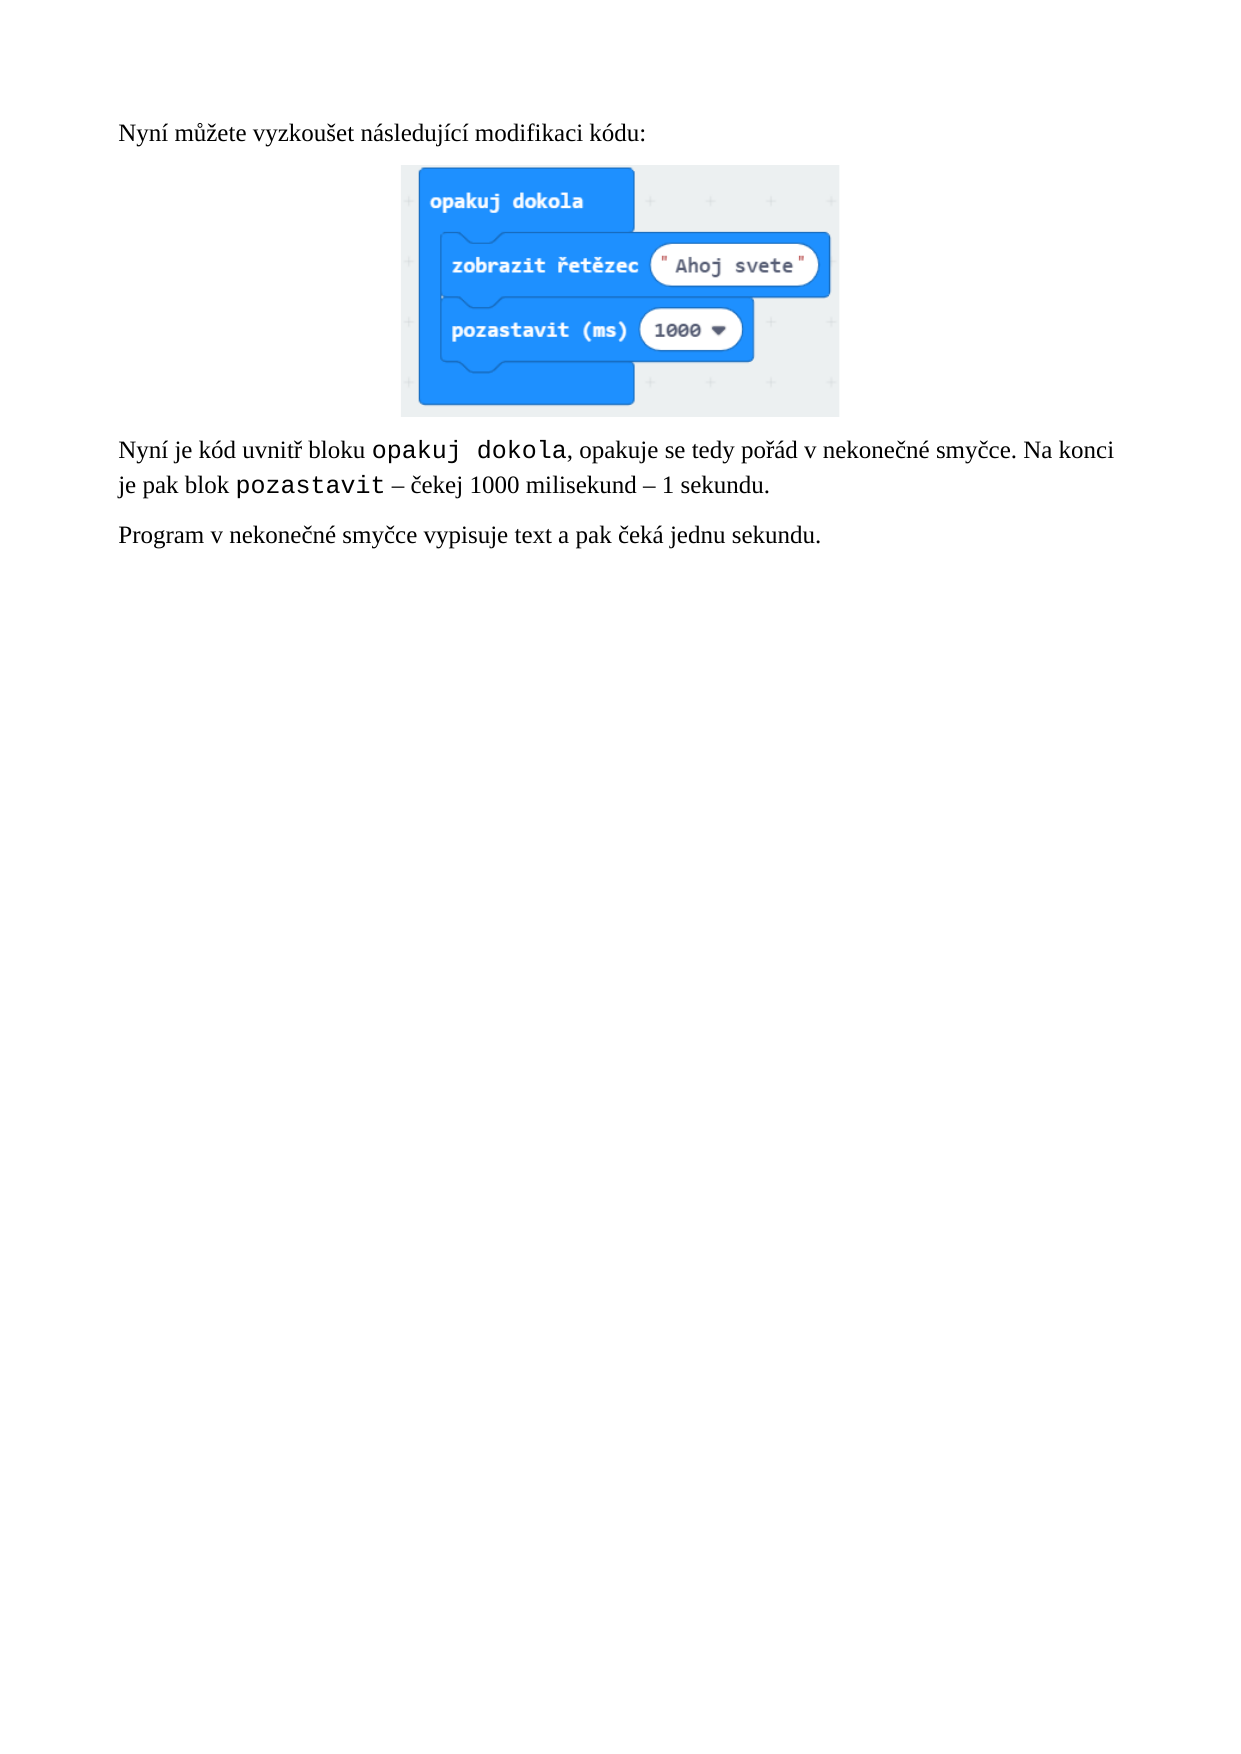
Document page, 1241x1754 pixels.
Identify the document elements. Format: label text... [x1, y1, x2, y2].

text Nyní můžete vyzkoušet následující modifikaci kódu: [118, 118, 1122, 147]
text Program v nekonečné smyčce vypisuje text a pak čeká jednu sekundu. [118, 520, 1122, 549]
picture [400, 165, 840, 417]
text Nyní je kód uvnitř bloku opakuj dokola, opakuje se tedy pořád v nekonečné smyčce. Na konci je pak blok pozastavit – čekej 1000 milisekund – 1 sekundu. [118, 435, 1122, 501]
